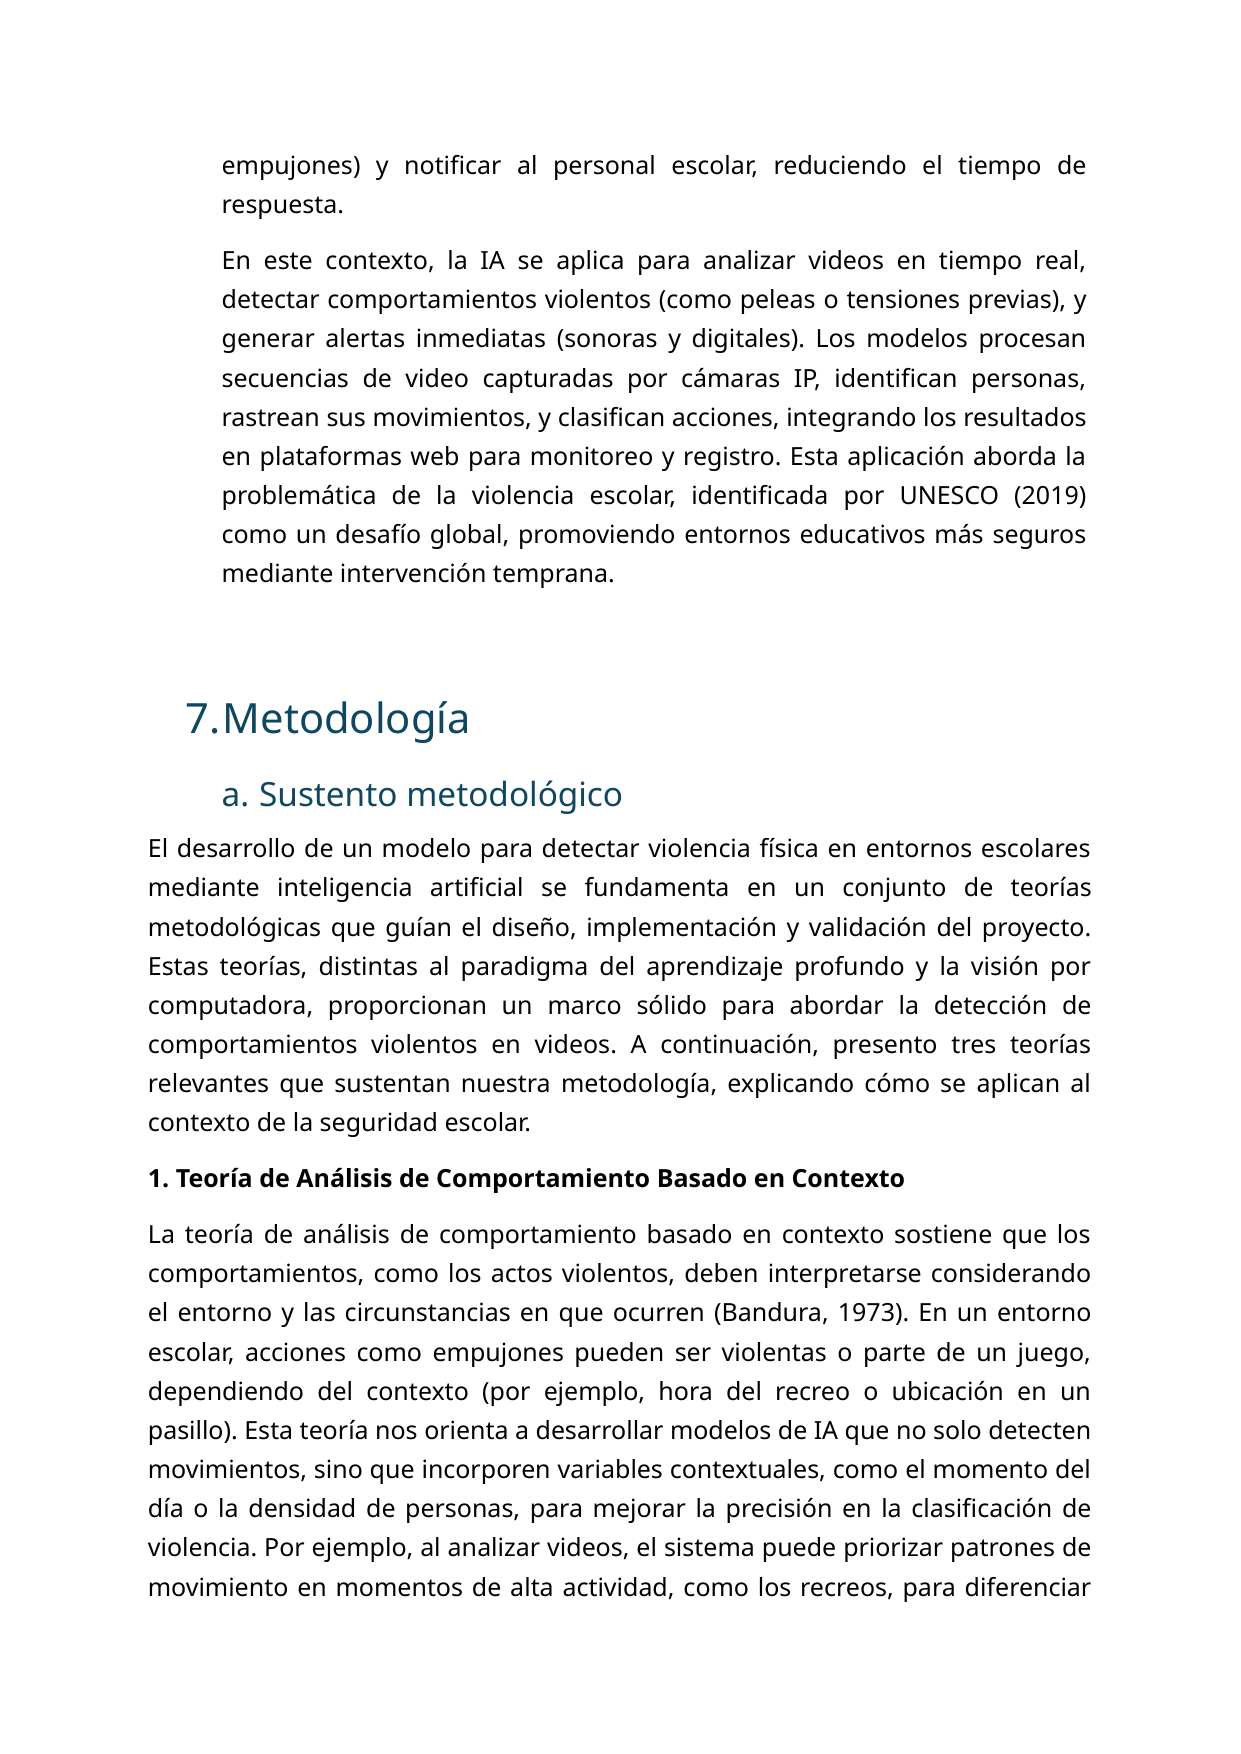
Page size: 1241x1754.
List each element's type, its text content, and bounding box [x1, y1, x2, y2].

text 1. Teoría de Análisis de Comportamiento Basado en Contexto [148, 1161, 1092, 1195]
subtitle Metodología [185, 688, 1092, 745]
text El desarrollo de un modelo para detectar violencia física en entornos escolares mediante inteligencia artificial se fundamenta en un conjunto de teorías metodológicas que guían el diseño, implementación y validación del proyecto. Estas teorías, distintas al paradigma del aprendizaje profundo y la visión por computadora, proporcionan un marco sólido para abordar la detección de comportamientos violentos en videos. A continuación, presento tres teorías relevantes que sustentan nuestra metodología, explicando cómo se aplican al contexto de la seguridad escolar. [148, 831, 1092, 1139]
subtitle Sustento metodológico [221, 770, 1092, 816]
text En este contexto, la IA se aplica para analizar videos en tiempo real, detectar comportamientos violentos (como peleas o tensiones previas), y generar alertas inmediatas (sonoras y digitales). Los modelos procesan secuencias de video capturadas por cámaras IP, identifican personas, rastrean sus movimientos, y clasifican acciones, integrando los resultados en plataformas web para monitoreo y registro. Esta aplicación aborda la problemática de la violencia escolar, identificada por UNESCO (2019) como un desafío global, promoviendo entornos educativos más seguros mediante intervención temprana. [221, 243, 1087, 590]
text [221, 148, 1087, 221]
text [148, 1217, 1092, 1603]
